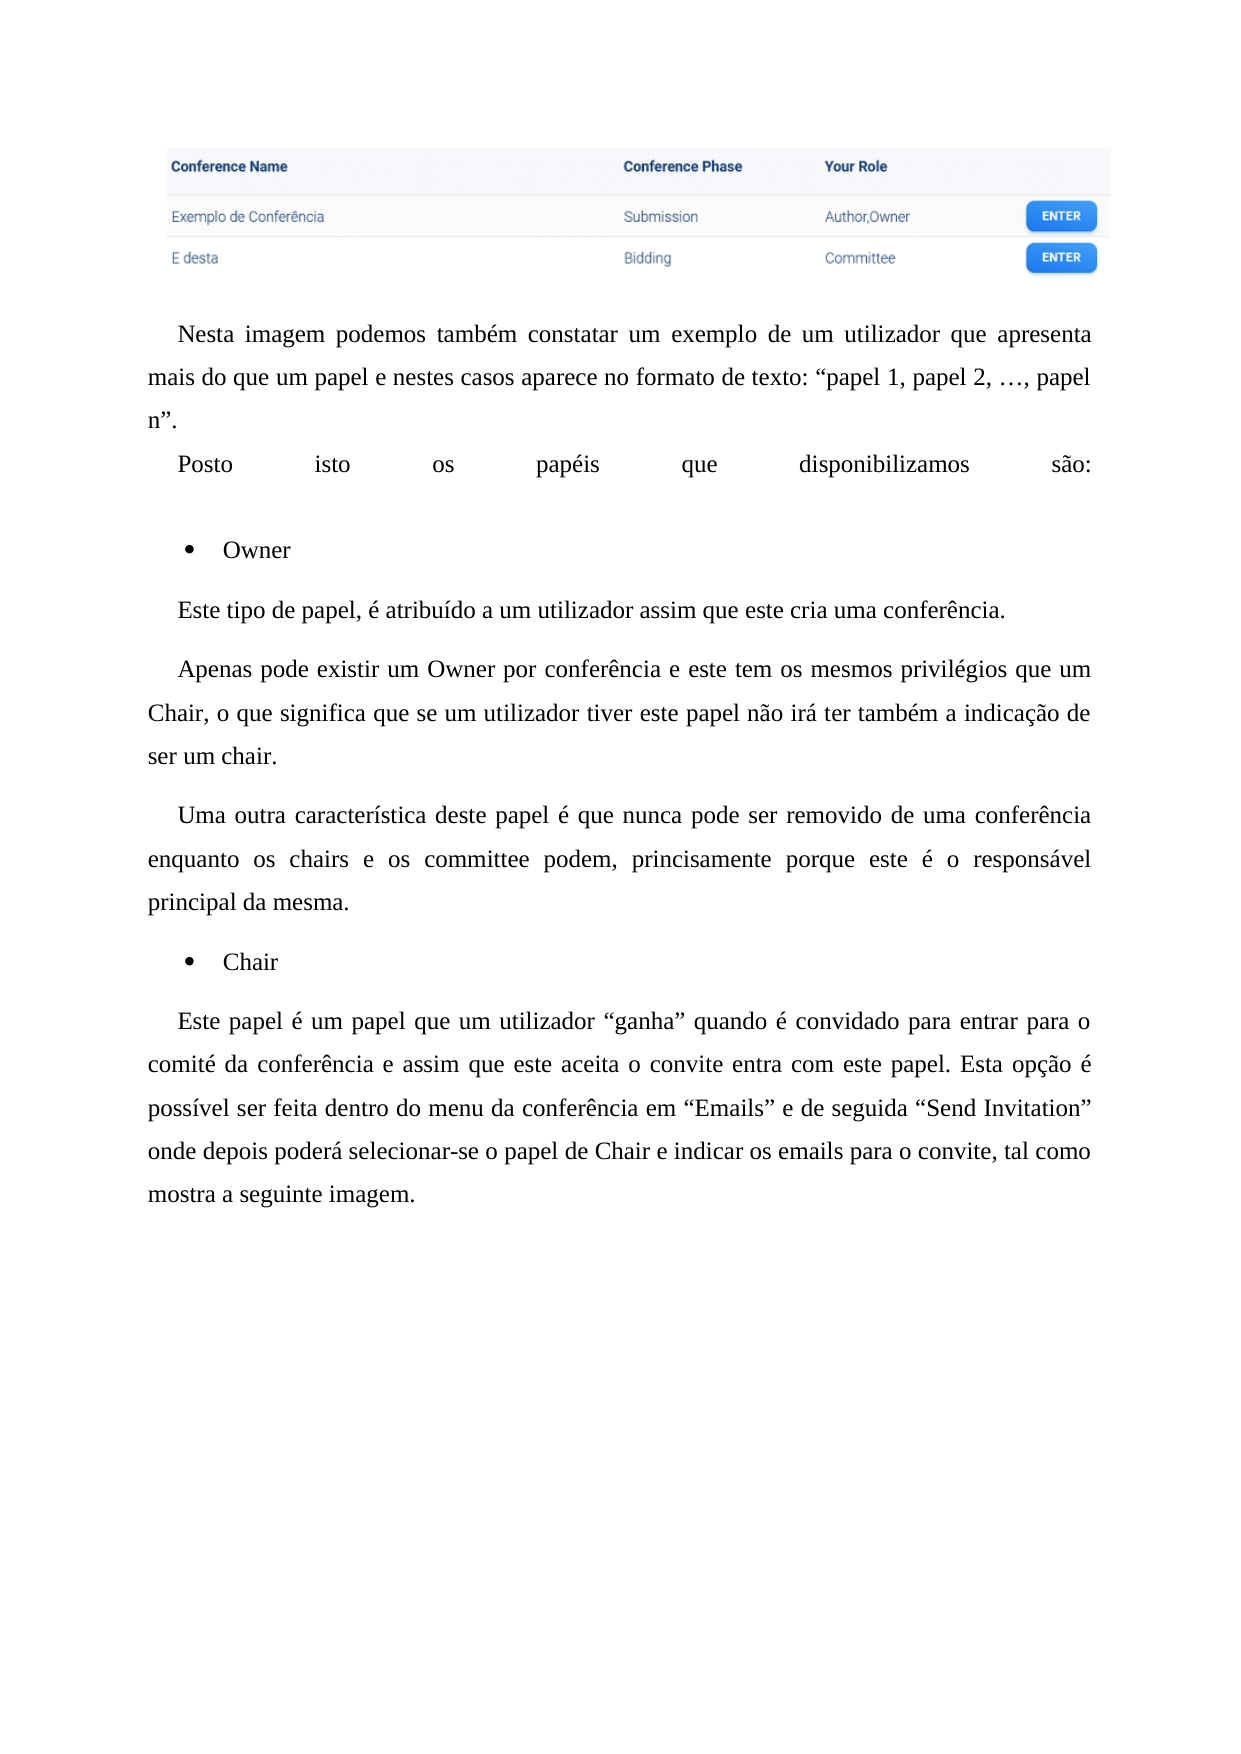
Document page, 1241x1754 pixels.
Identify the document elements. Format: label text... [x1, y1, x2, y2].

text Este tipo de papel, é atribuído a um utilizador assim que este cria uma conferência. [148, 595, 1092, 623]
text Nesta imagem podemos também constatar um exemplo de um utilizador que apresenta mais do que um papel e nestes casos aparece no formato de texto: “papel 1, papel 2, …, papel n”. [148, 319, 1092, 434]
list Chair [185, 947, 1092, 975]
text Este papel é um papel que um utilizador “ganha” quando é convidado para entrar para o comité da conferência e assim que este aceita o convite entra com este papel. Esta opção é possível ser feita dentro do menu da conferência em “Emails” e de seguida “Send Invitation” onde depois poderá selecionar-se o papel de Chair e indicar os emails para o convite, tal como mostra a seguinte imagem. [148, 1006, 1092, 1208]
text Posto isto os papéis que disponibilizamos são: [148, 449, 1092, 521]
list Owner [185, 535, 1092, 564]
text Apenas pode existir um Owner por conferência e este tem os mesmos privilégios que um Chair, o que significa que se um utilizador tiver este papel não irá ter também a indicação de ser um chair. [148, 654, 1092, 769]
text Uma outra característica deste papel é que nunca pode ser removido de uma conferência enquanto os chairs e os committee podem, princisamente porque este é o responsável principal da mesma. [148, 801, 1092, 916]
